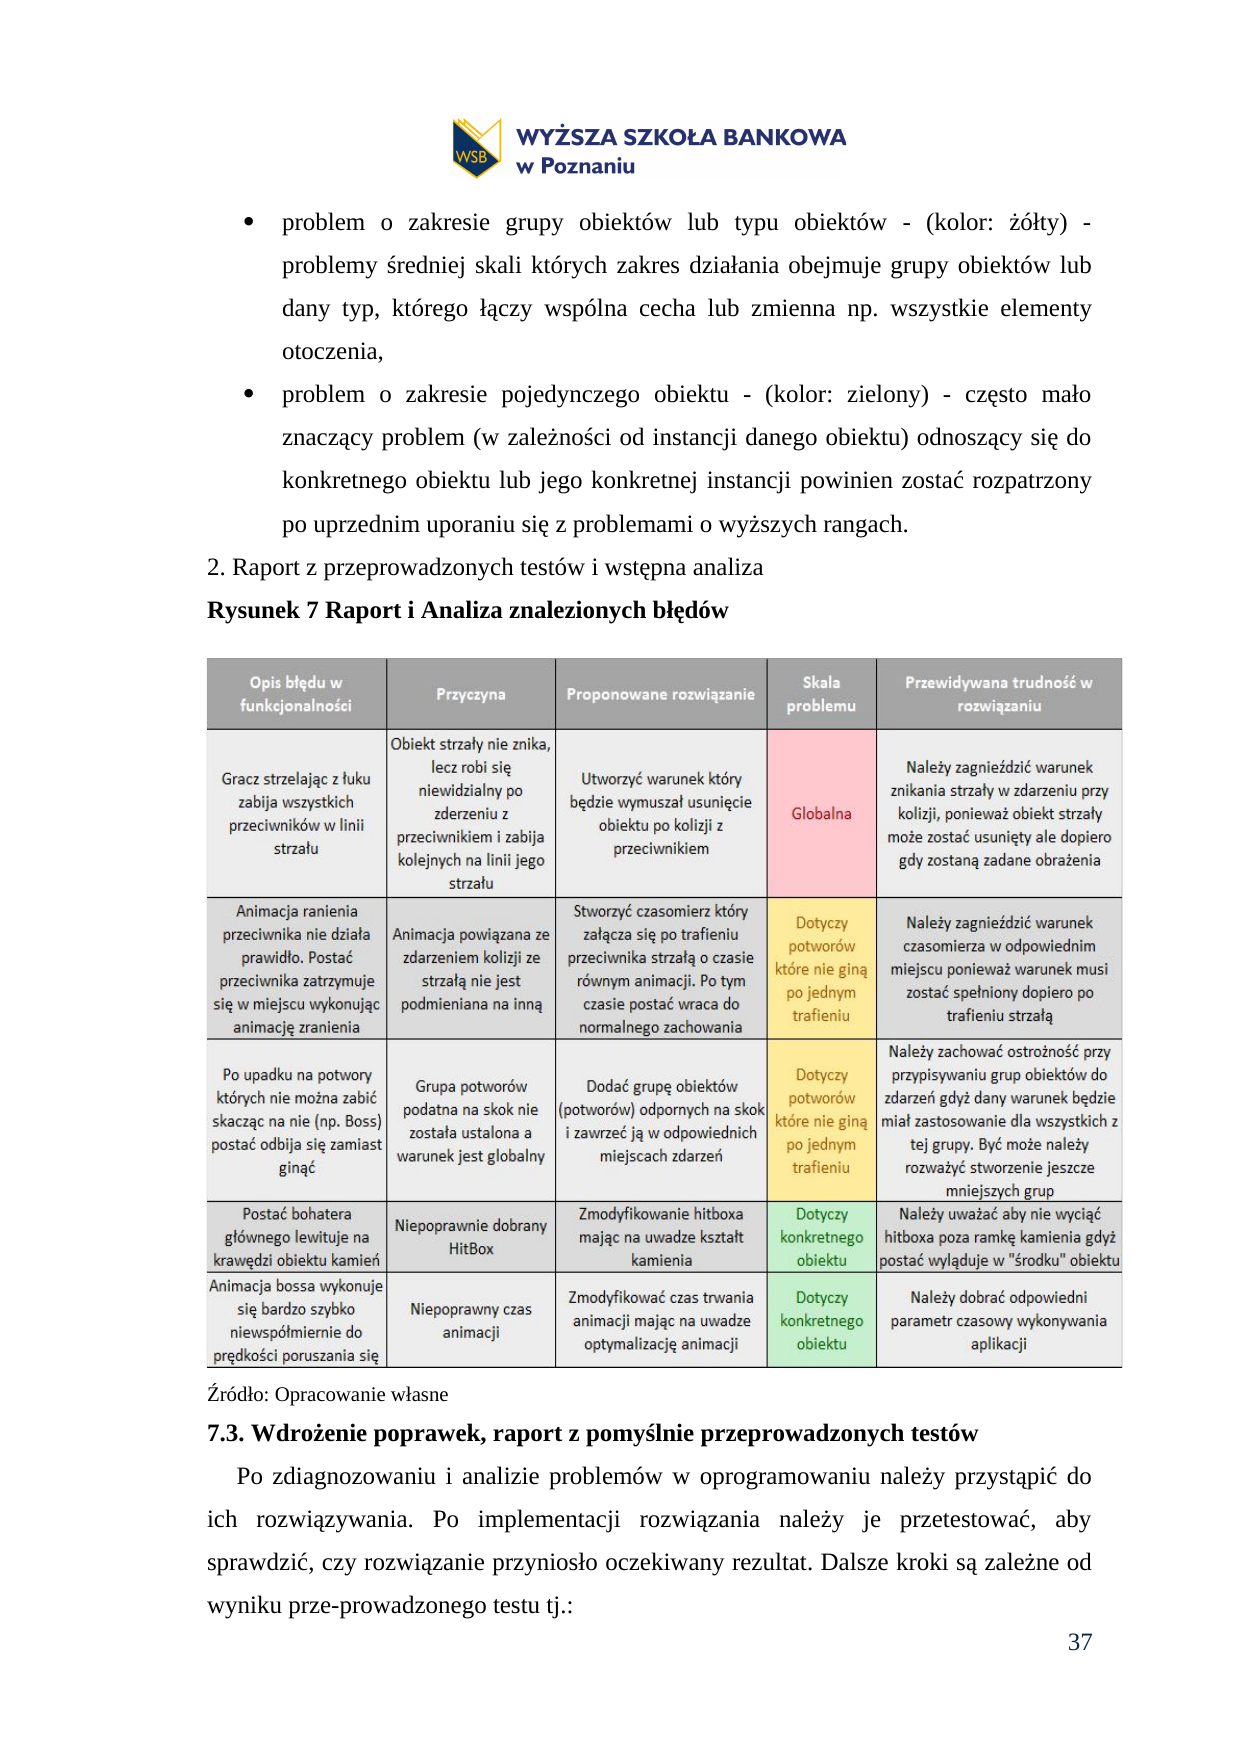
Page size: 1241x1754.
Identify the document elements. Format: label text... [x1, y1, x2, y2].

list problem o zakresie pojedynczego obiektu - (kolor: zielony) - często mało znaczący problem (w zależności od instancji danego obiektu) odnoszący się do konkretnego obiektu lub jego konkretnej instancji powinien zostać rozpatrzony po uprzednim uporaniu się z problemami o wyższych rangach. [244, 379, 1092, 537]
list problem o zakresie grupy obiektów lub typu obiektów - (kolor: żółty) - problemy średniej skali których zakres działania obejmuje grupy obiektów lub dany typ, którego łączy wspólna cecha lub zmienna np. wszystkie elementy otoczenia, [244, 207, 1092, 365]
text Po zdiagnozowaniu i analizie problemów w oprogramowaniu należy przystąpić do ich rozwiązywania. Po implementacji rozwiązania należy je przetestować, aby sprawdzić, czy rozwiązanie przyniosło oczekiwany rezultat. Dalsze kroki są zależne od wyniku prze-prowadzonego testu tj.: [207, 1461, 1092, 1619]
subtitle 7.3. Wdrożenie poprawek, raport z pomyślnie przeprowadzonych testów [207, 1418, 1092, 1447]
text Źródło: Opracowanie własne [207, 1382, 1092, 1406]
list 2. Raport z przeprowadzonych testów i wstępna analiza [207, 552, 1092, 581]
picture [206, 658, 1123, 1368]
text Rysunek 7 Raport i Analiza znalezionych błędów [207, 595, 1092, 624]
picture [452, 118, 847, 179]
